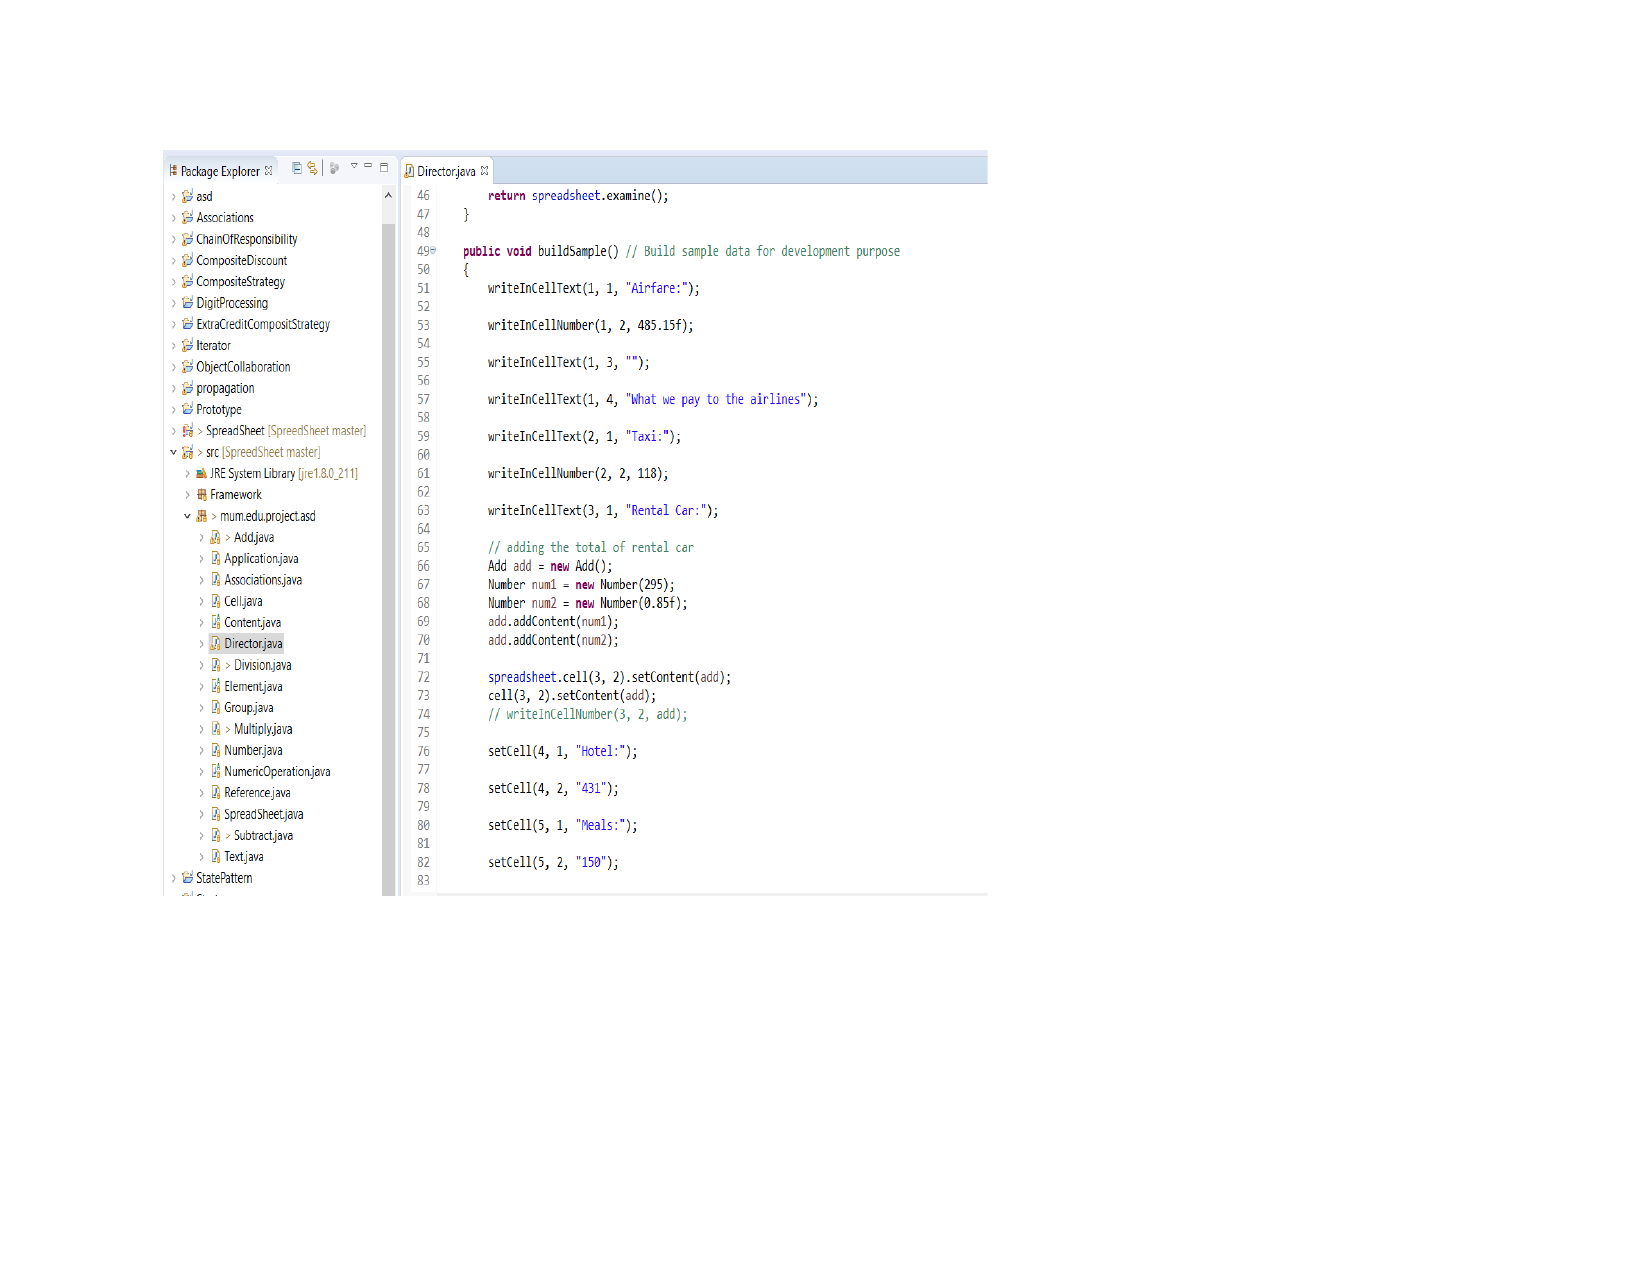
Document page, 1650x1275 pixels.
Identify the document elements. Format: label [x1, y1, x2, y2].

picture [163, 150, 988, 896]
